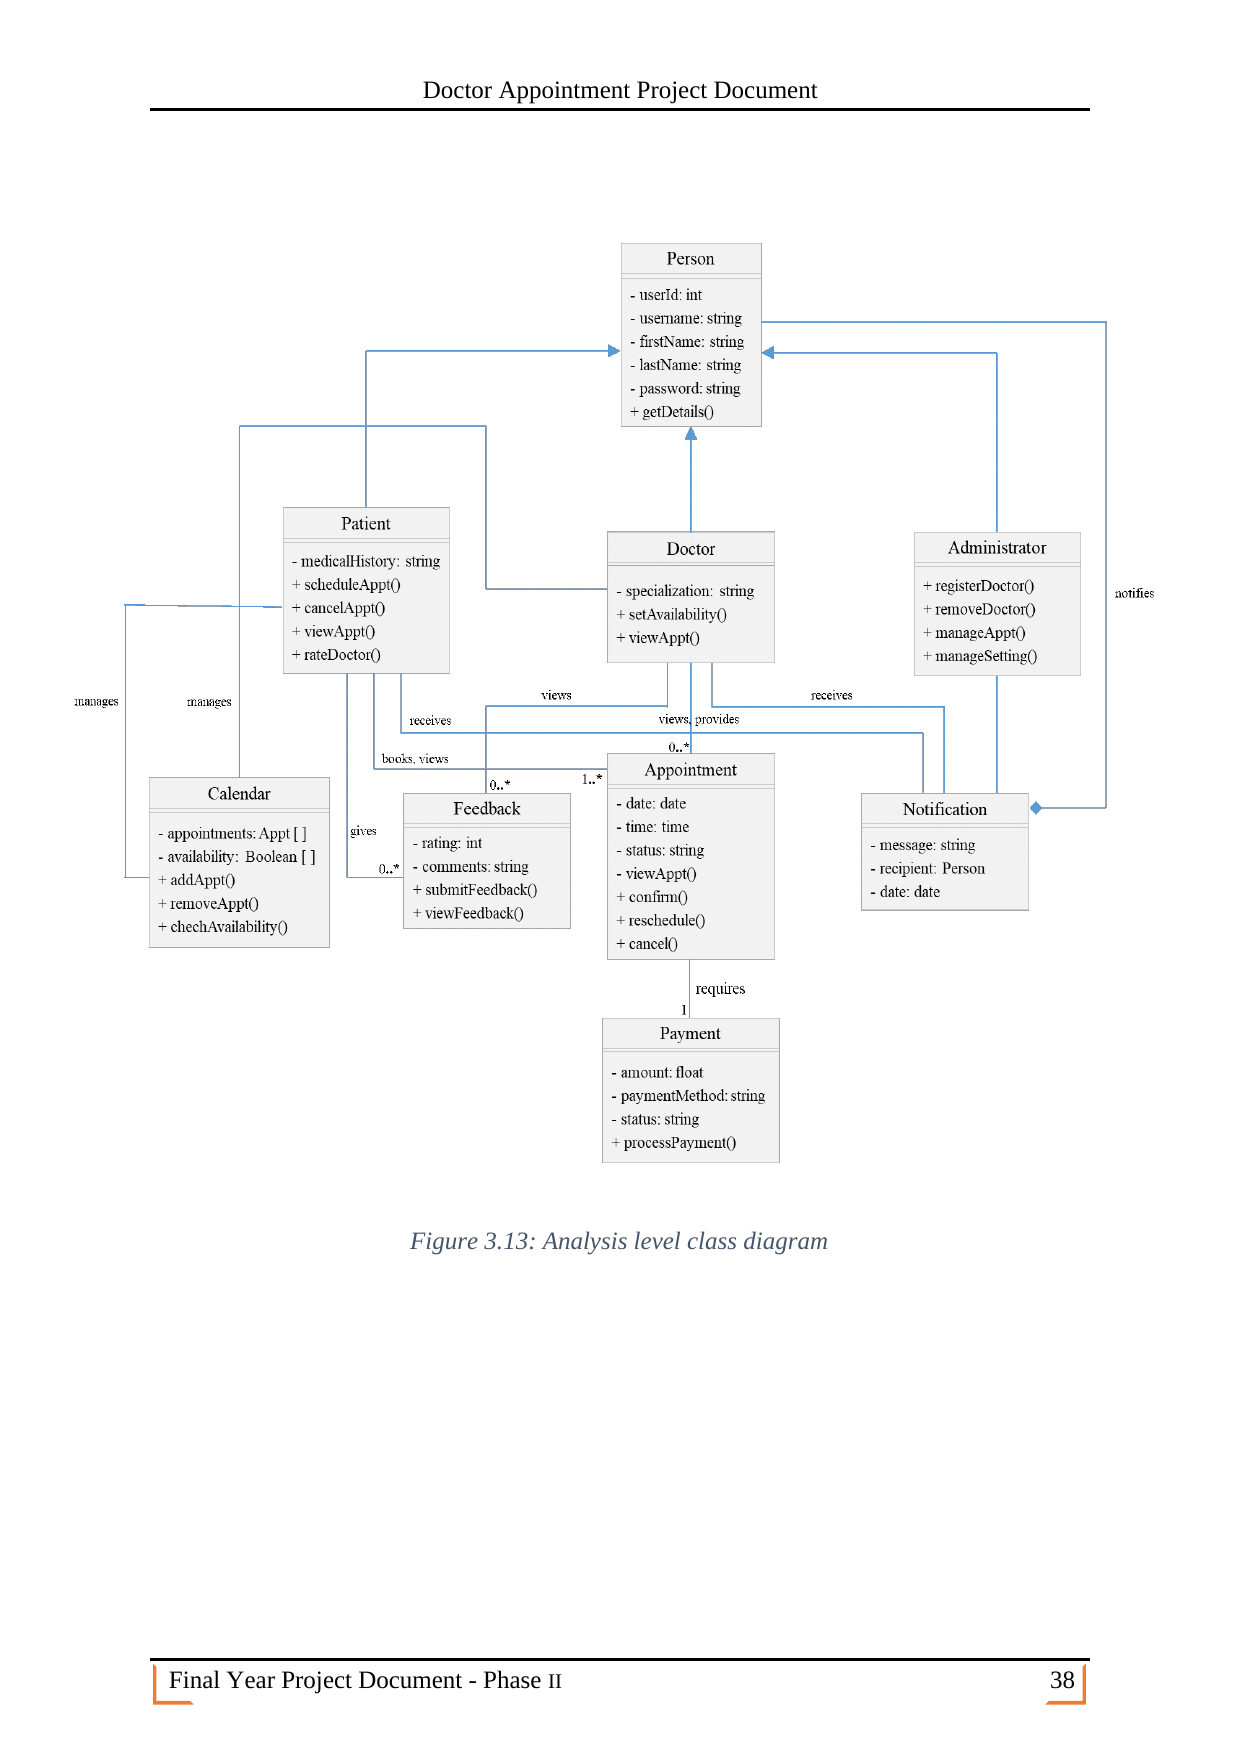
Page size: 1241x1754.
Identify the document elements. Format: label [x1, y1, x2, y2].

picture [65, 240, 1175, 1163]
